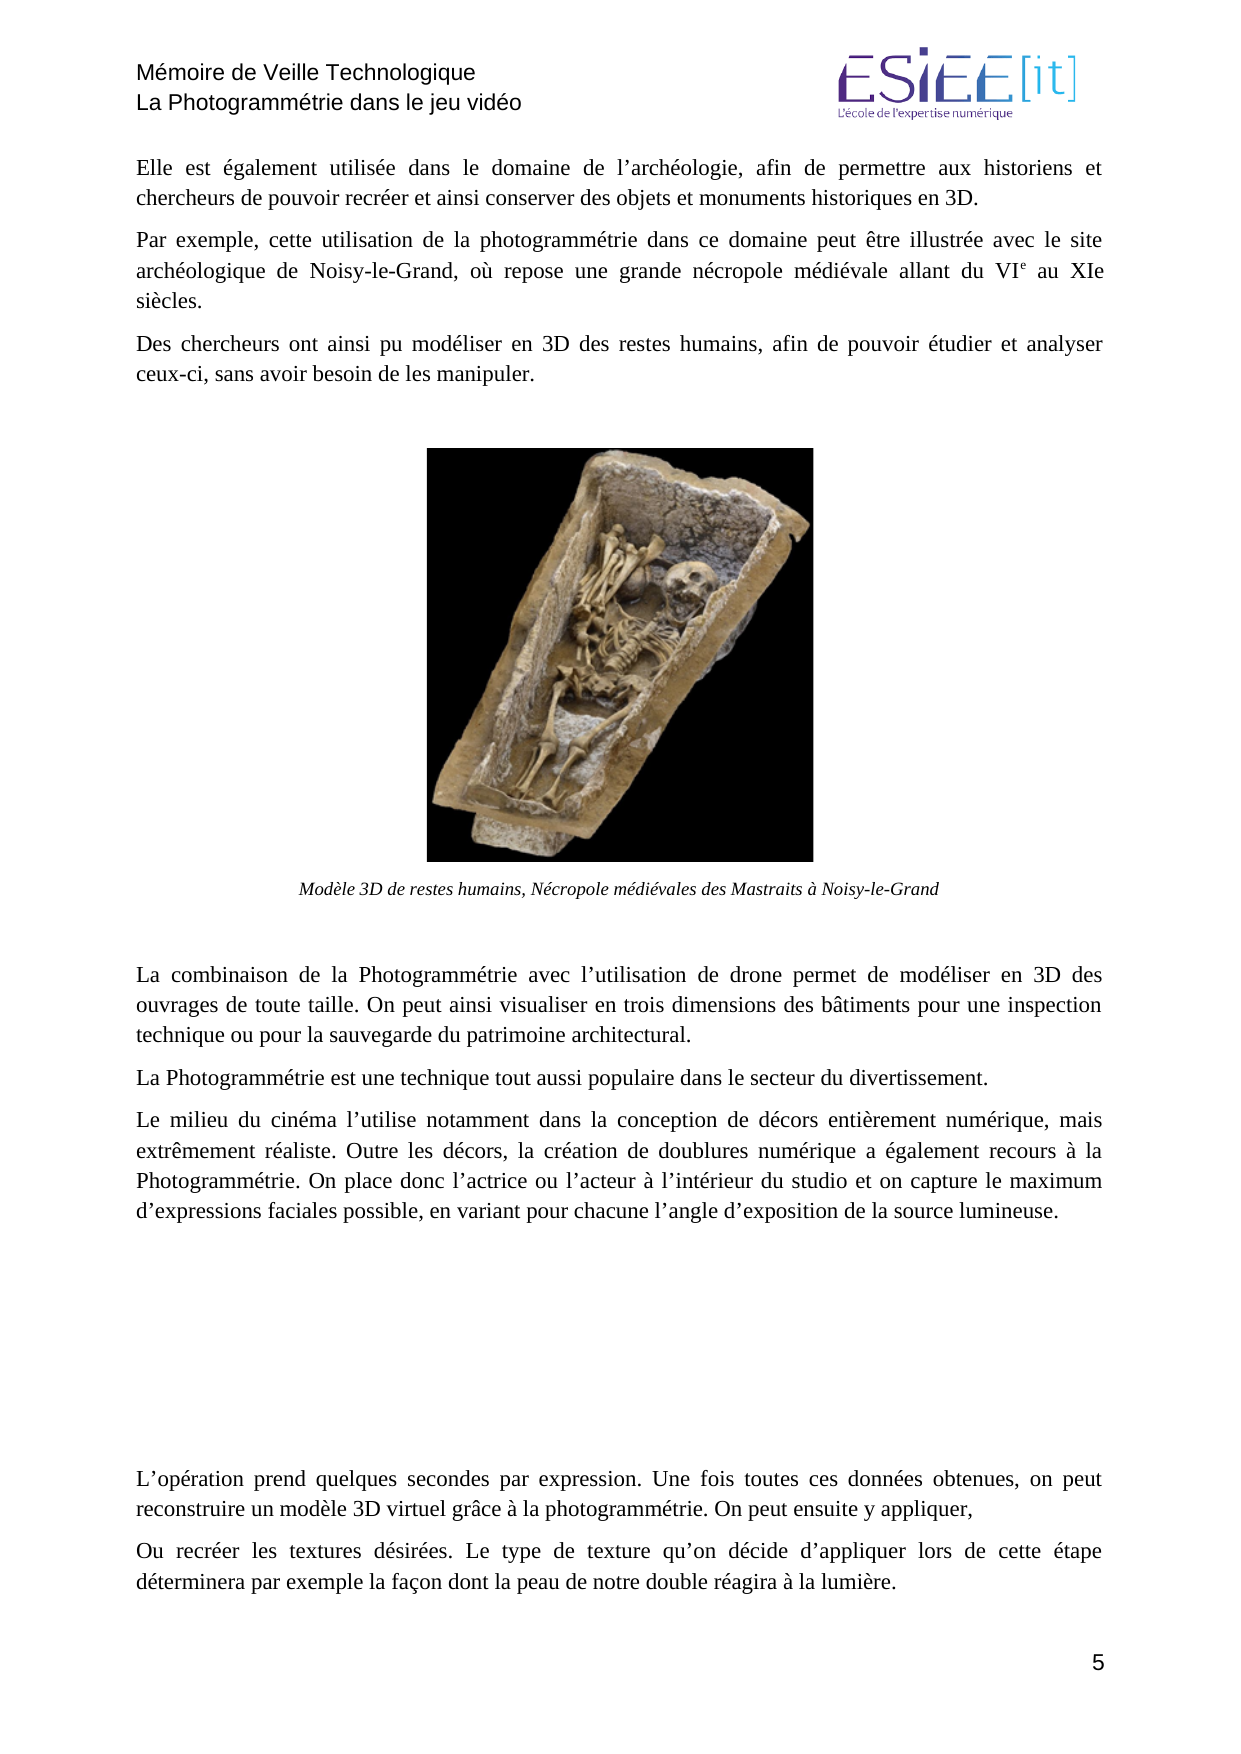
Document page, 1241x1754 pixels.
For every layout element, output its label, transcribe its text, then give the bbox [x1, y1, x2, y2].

text Des chercheurs ont ainsi pu modéliser en 3D des restes humains, afin de pouvoir étudier et analyser ceux-ci, sans avoir besoin de les manipuler. [136, 329, 1104, 386]
text Le milieu du cinéma l’utilise notamment dans la conception de décors entièrement numérique, mais extrêmement réaliste. Outre les décors, la création de doublures numérique a également recours à la Photogrammétrie. On place donc l’actrice ou l’acteur à l’intérieur du studio et on capture le maximum d’expressions faciales possible, en variant pour chacune l’angle d’exposition de la source lumineuse. [136, 1106, 1104, 1223]
text L’opération prend quelques secondes par expression. Une fois toutes ces données obtenues, on peut reconstruire un modèle 3D virtuel grâce à la photogrammétrie. On peut ensuite y appliquer, [136, 1464, 1104, 1521]
text Par exemple, cette utilisation de la photogrammétrie dans ce domaine peut être illustrée avec le site archéologique de Noisy-le-Grand, où repose une grande nécropole médiévale allant du VIe au XIe siècles. [136, 226, 1104, 313]
text La Photogrammétrie est une technique tout aussi populaire dans le secteur du divertissement. [136, 1064, 1104, 1090]
picture [838, 47, 1075, 120]
text Elle est également utilisée dans le domaine de l’archéologie, afin de permettre aux historiens et chercheurs de pouvoir recréer et ainsi conserver des objets et monuments historiques en 3D. [136, 153, 1104, 210]
text Modèle 3D de restes humains, Nécropole médiévales des Mastraits à Noisy-le-Grand [136, 878, 1104, 899]
text La combinaison de la Photogrammétrie avec l’utilisation de drone permet de modéliser en 3D des ouvrages de toute taille. On peut ainsi visualiser en trois dimensions des bâtiments pour une inspection technique ou pour la sauvegarde du patrimoine architectural. [136, 961, 1104, 1047]
text Ou recréer les textures désirées. Le type de texture qu’on décide d’appliquer lors de cette étape déterminera par exemple la façon dont la peau de notre double réagira à la lumière. [136, 1537, 1104, 1594]
picture [426, 448, 814, 862]
